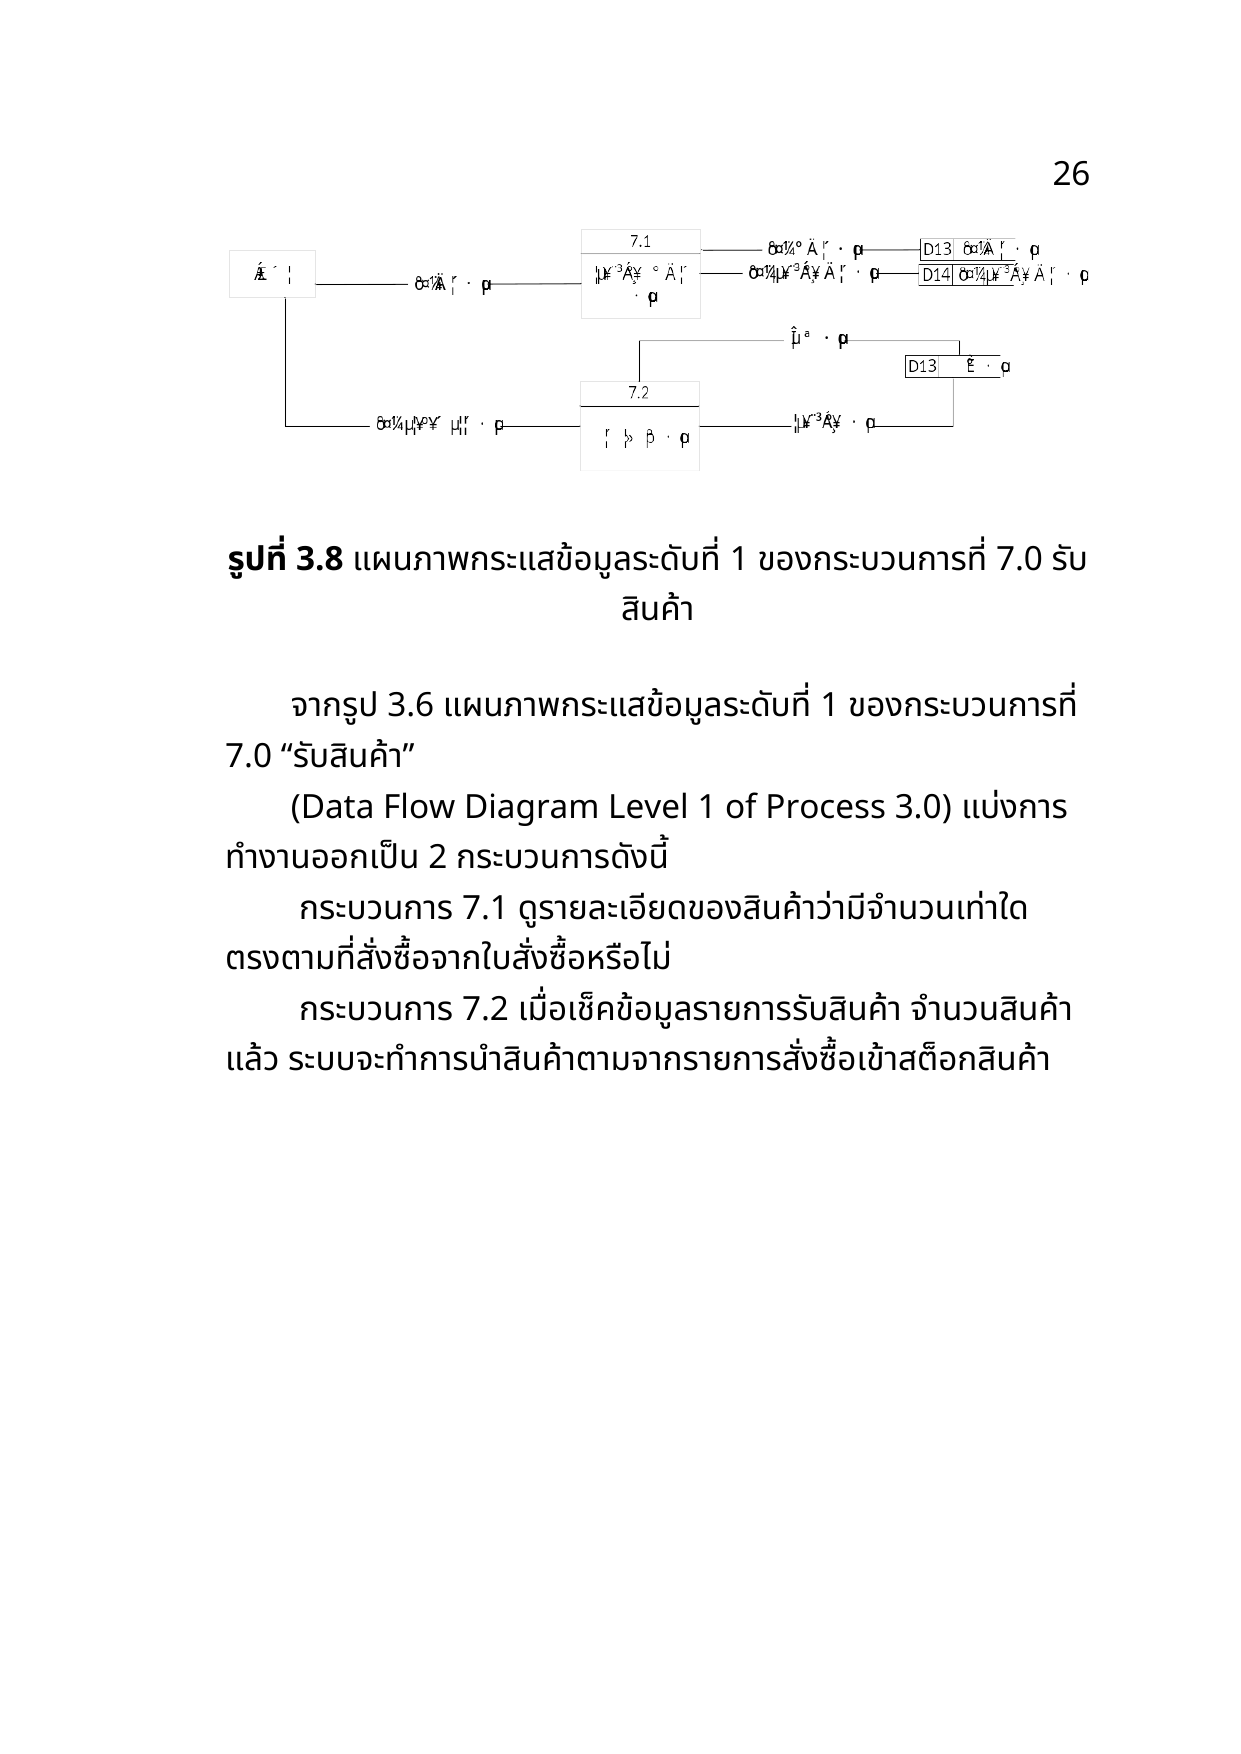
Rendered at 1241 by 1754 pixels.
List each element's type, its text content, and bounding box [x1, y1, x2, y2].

text กระบวนการ 7.2 เมื่อเช็คข้อมูลรายการรับสินค้า จำนวนสินค้าแล้ว ระบบจะทำการนำสินค้าตามจากรายการสั่งซื้อเข้าสต็อกสินค้า [225, 985, 1090, 1086]
text กระบวนการ 7.1 ดูรายละเอียดของสินค้าว่ามีจำนวนเท่าใด ตรงตามที่สั่งซื้อจากใบสั่งซื้อหรือไม่ [225, 884, 1090, 985]
text (Data Flow Diagram Level 1 of Process 3.0) แบ่งการทำงานออกเป็น 2 กระบวนการดังนี้ [225, 782, 1090, 884]
text จากรูป 3.6 แผนภาพกระแสข้อมูลระดับที่ 1 ของกระบวนการที่ 7.0 “รับสินค้า” [225, 681, 1090, 782]
text รูปที่ 3.8 แผนภาพกระแสข้อมูลระดับที่ 1 ของกระบวนการที่ 7.0 รับสินค้า [225, 535, 1090, 636]
